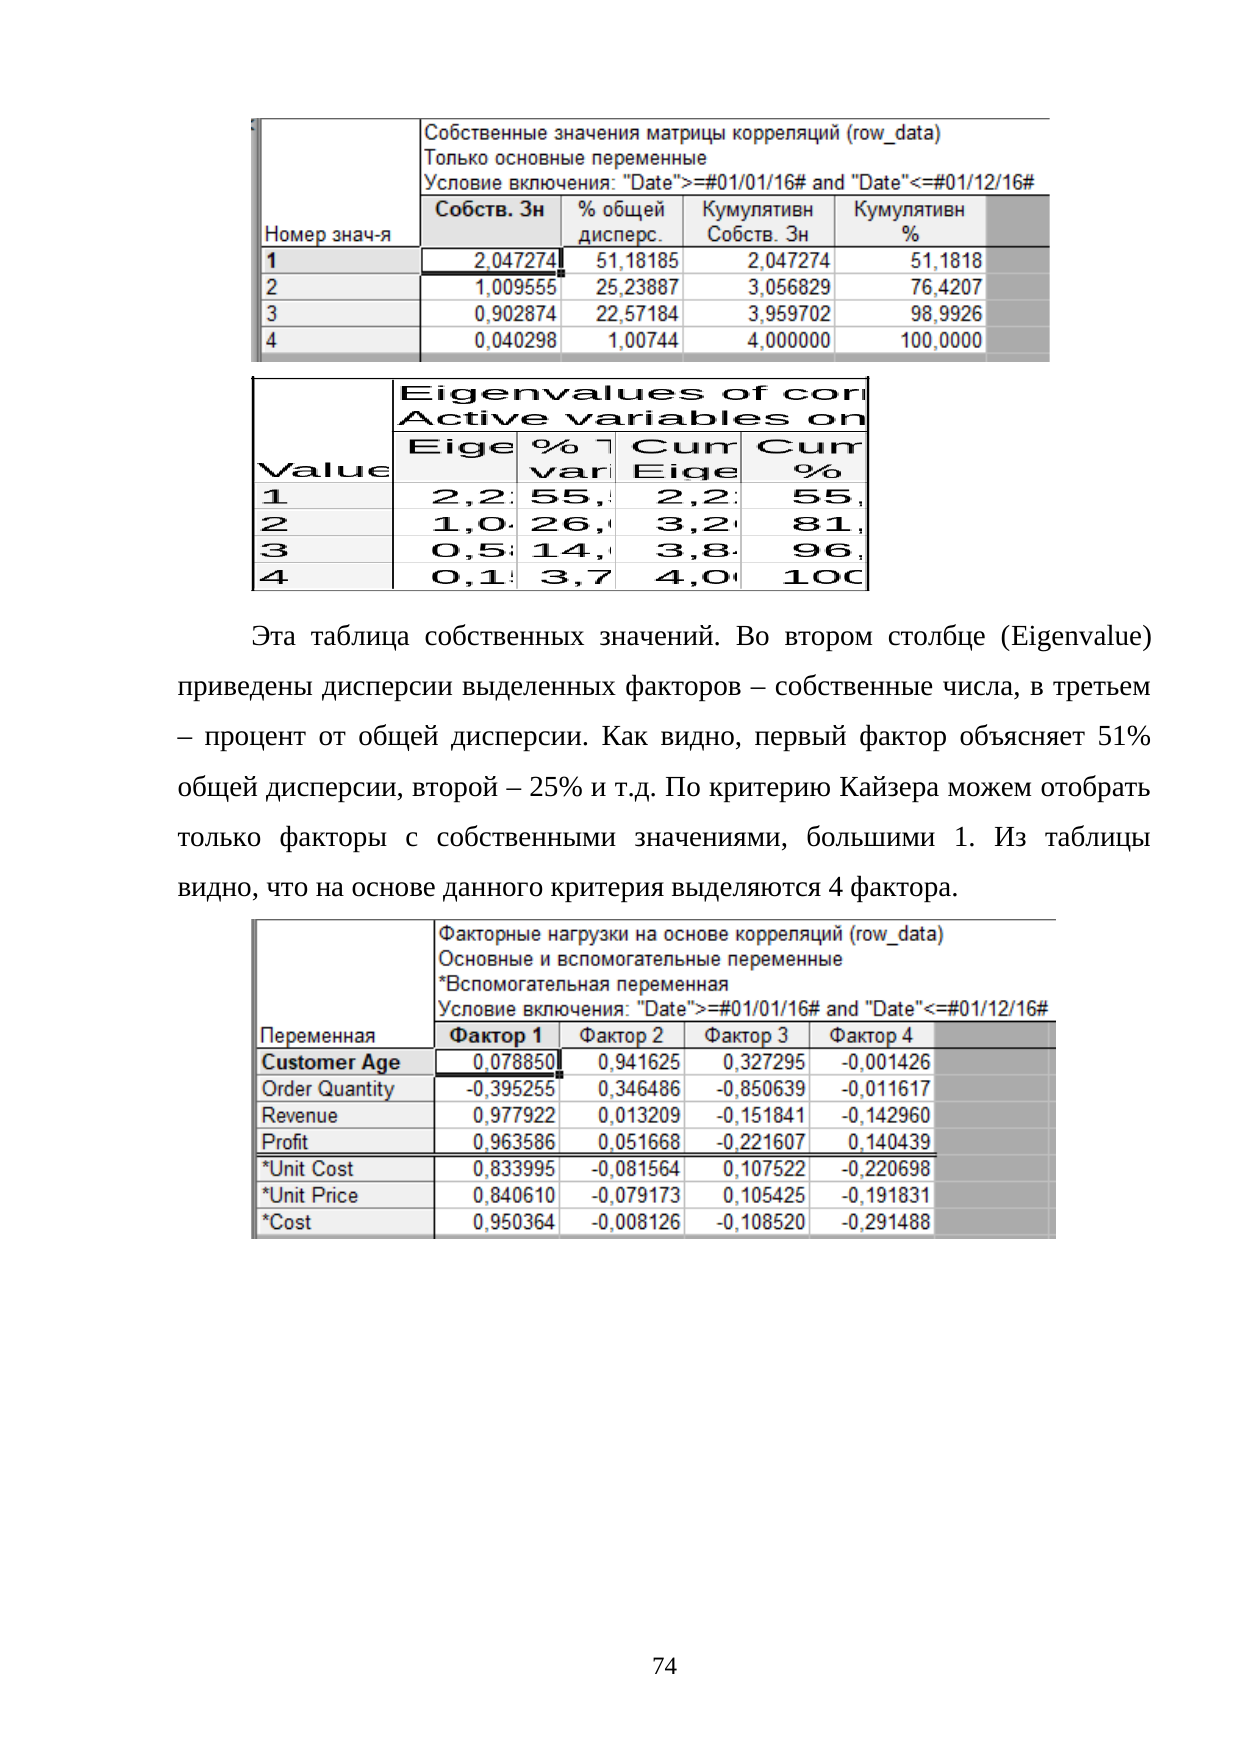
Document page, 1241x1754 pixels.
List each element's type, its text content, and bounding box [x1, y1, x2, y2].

picture [251, 919, 1056, 1239]
text Эта таблица собственных значений. Во втором столбце (Eigenvalue) приведены дисперсии выделенных факторов – собственные числа, в третьем – процент от общей дисперсии. Как видно, первый фактор объясняет 51% общей дисперсии, второй – 25% и т.д. По критерию Кайзера можем отобрать только факторы с собственными значениями, большими 1. Из таблицы видно, что на основе данного критерия выделяются 4 фактора. [177, 618, 1152, 903]
picture [251, 118, 1050, 362]
